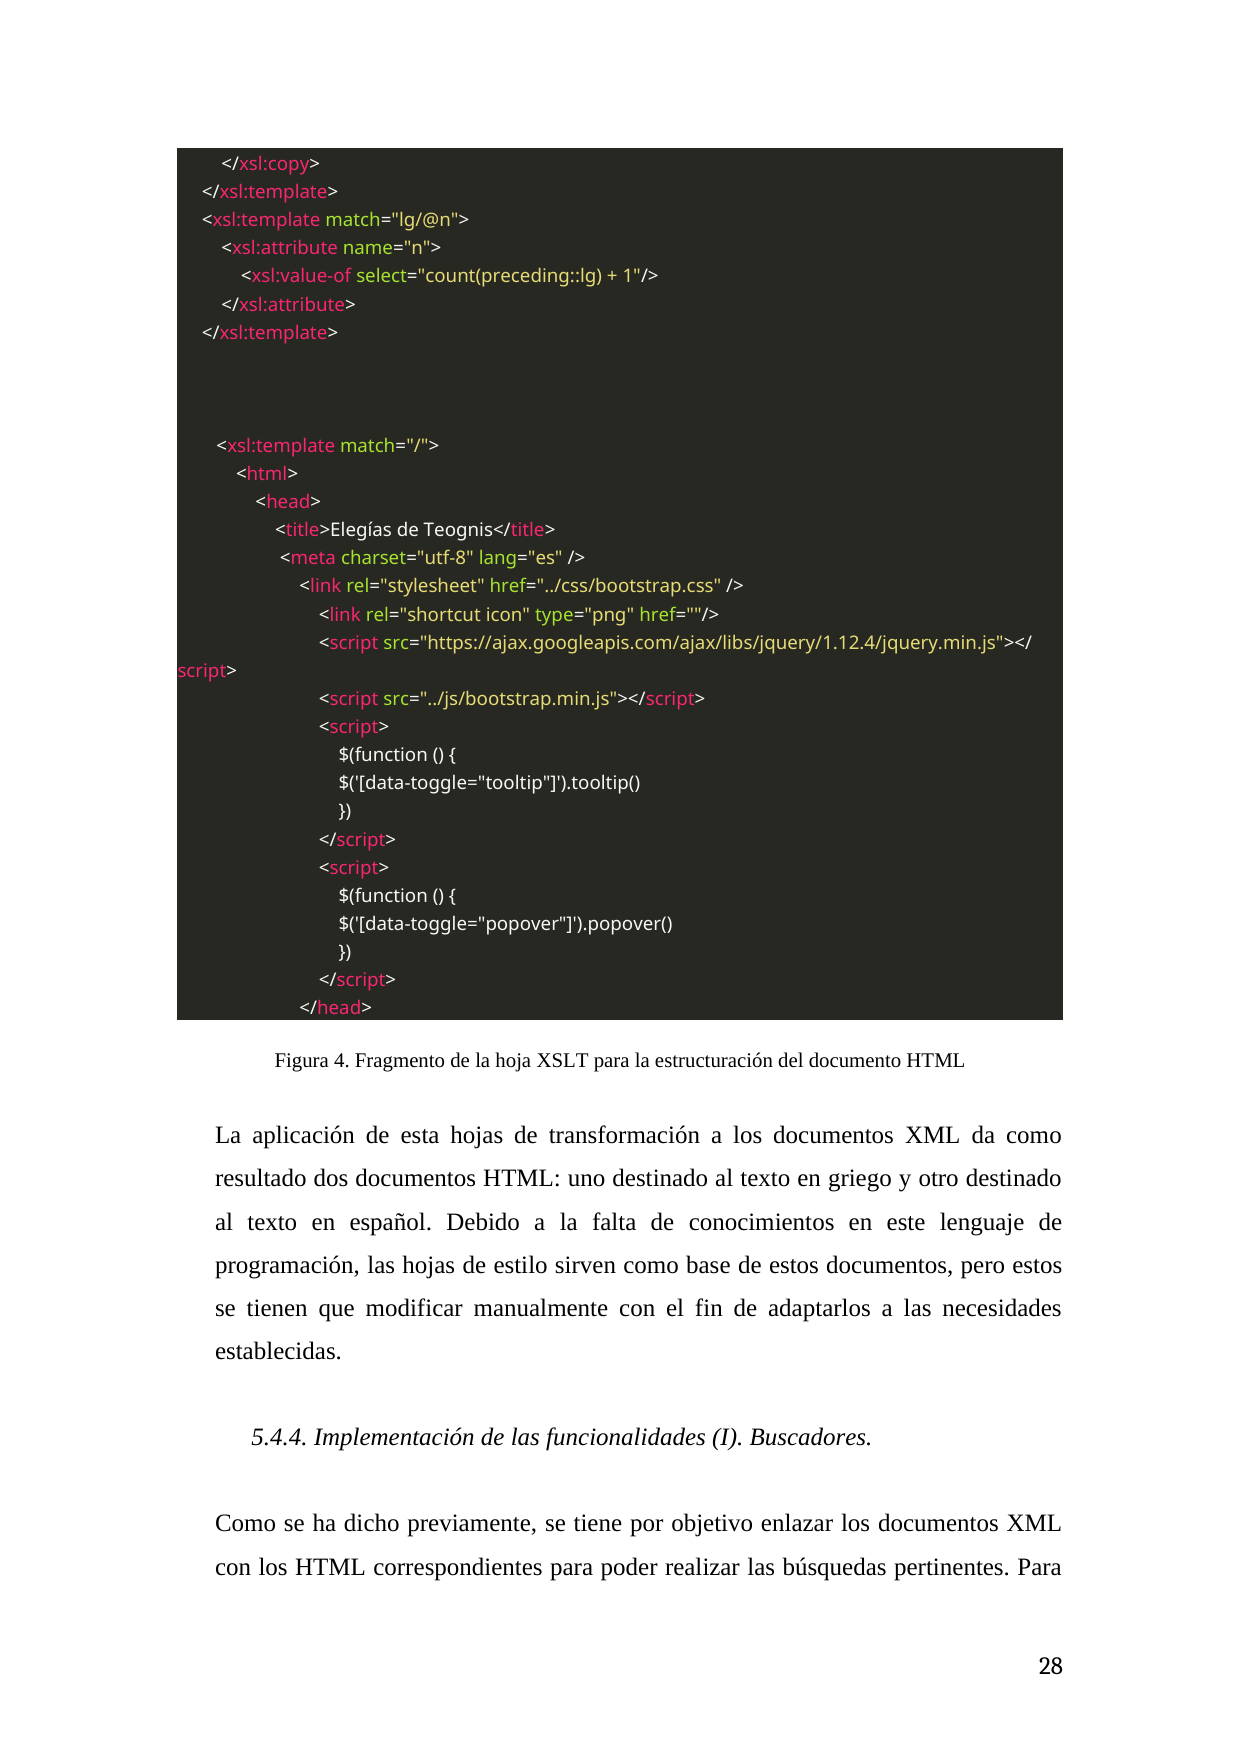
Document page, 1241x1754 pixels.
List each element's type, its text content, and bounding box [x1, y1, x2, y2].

text $(function () { [177, 739, 1063, 767]
text <xsl:template match="/"> [177, 429, 1063, 458]
text <title>Elegías de Teognis</title> [177, 514, 1063, 542]
text <script> [177, 711, 1063, 739]
text <link rel="stylesheet" href="../css/bootstrap.css" /> [177, 570, 1063, 598]
text </xsl:attribute> [177, 288, 1063, 316]
text </head> [177, 992, 1063, 1020]
text <meta charset="utf-8" lang="es" /> [177, 542, 1063, 570]
text <xsl:attribute name="n"> [177, 232, 1063, 260]
text }) [177, 936, 1063, 964]
text $('[data-toggle="tooltip"]').tooltip() [177, 767, 1063, 795]
text Figura 4. Fragmento de la hoja XSLT para la estructuración del documento HTML [177, 1048, 1063, 1072]
text </script> [177, 823, 1063, 851]
text <script> [177, 851, 1063, 879]
text <head> [177, 486, 1063, 514]
text <html> [177, 458, 1063, 486]
text </script> [177, 964, 1063, 992]
text $(function () { [177, 879, 1063, 908]
text <script src="https://ajax.googleapis.com/ajax/libs/jquery/1.12.4/jquery.min.js"></script> [177, 626, 1063, 683]
text <xsl:value-of select="count(preceding::lg) + 1"/> [177, 260, 1063, 288]
text }) [177, 795, 1063, 823]
text <script src="../js/bootstrap.min.js"></script> [177, 683, 1063, 711]
text <xsl:template match="lg/@n"> [177, 204, 1063, 232]
text </xsl:template> [177, 316, 1063, 344]
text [215, 1508, 1063, 1580]
text <link rel="shortcut icon" type="png" href=""/> [177, 598, 1063, 626]
text 5.4.4. Implementación de las funcionalidades (I). Buscadores. [215, 1422, 1063, 1451]
text </xsl:copy> [177, 148, 1063, 176]
text La aplicación de esta hojas de transformación a los documentos XML da como resultado dos documentos HTML: uno destinado al texto en griego y otro destinado al texto en español. Debido a la falta de conocimientos en este lenguaje de programación, las hojas de estilo sirven como base de estos documentos, pero estos se tienen que modificar manualmente con el fin de adaptarlos a las necesidades establecidas. [215, 1120, 1063, 1365]
text </xsl:template> [177, 176, 1063, 204]
text $('[data-toggle="popover"]').popover() [177, 908, 1063, 936]
